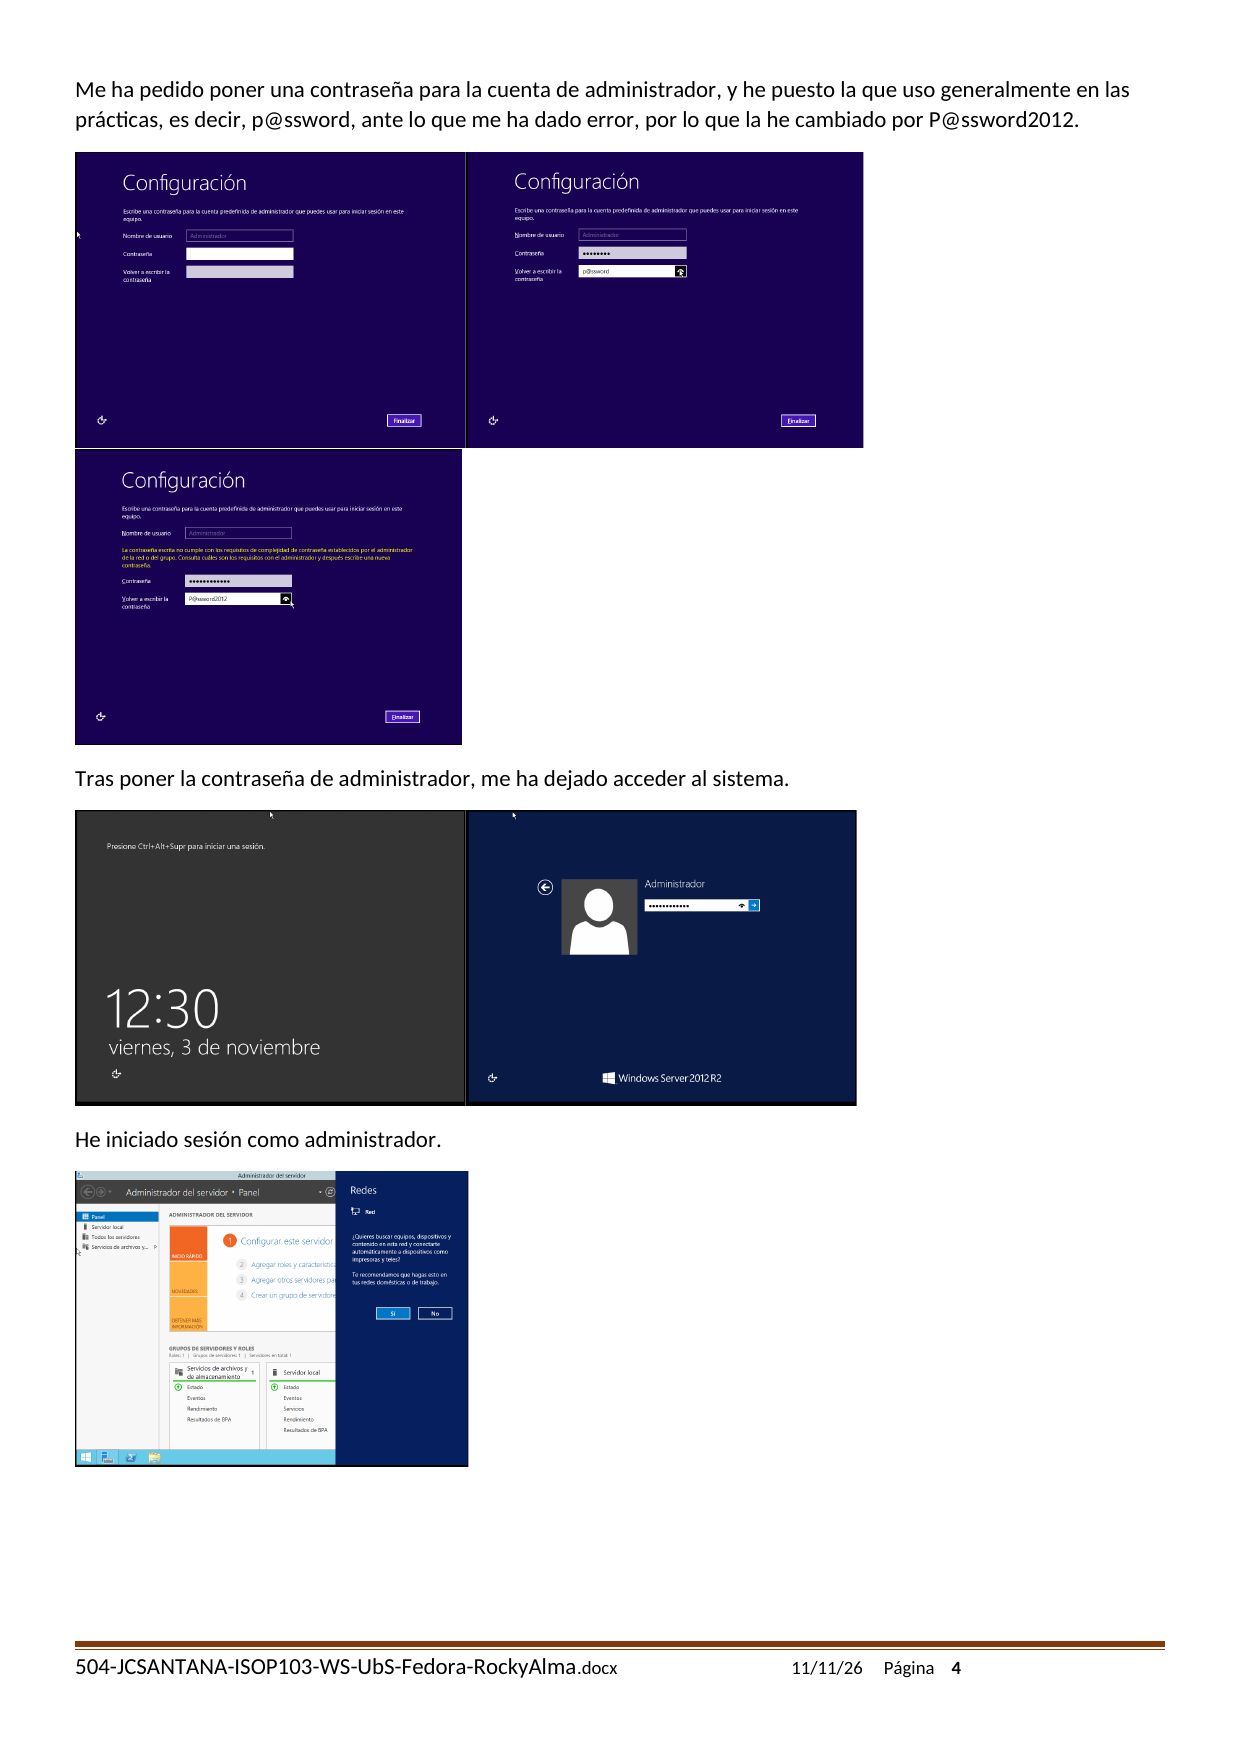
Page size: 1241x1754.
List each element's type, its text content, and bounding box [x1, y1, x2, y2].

picture [75, 449, 462, 745]
text Me ha pedido poner una contraseña para la cuenta de administrador, y he puesto la que uso generalmente en las prácticas, es decir, p@ssword, ante lo que me ha dado error, por lo que la he cambiado por P@ssword2012. [75, 75, 1165, 133]
picture [75, 152, 864, 448]
picture [75, 810, 857, 1106]
picture [75, 1171, 469, 1467]
text Tras poner la contraseña de administrador, me ha dejado acceder al sistema. [75, 764, 1165, 792]
text He iniciado sesión como administrador. [75, 1125, 1165, 1153]
